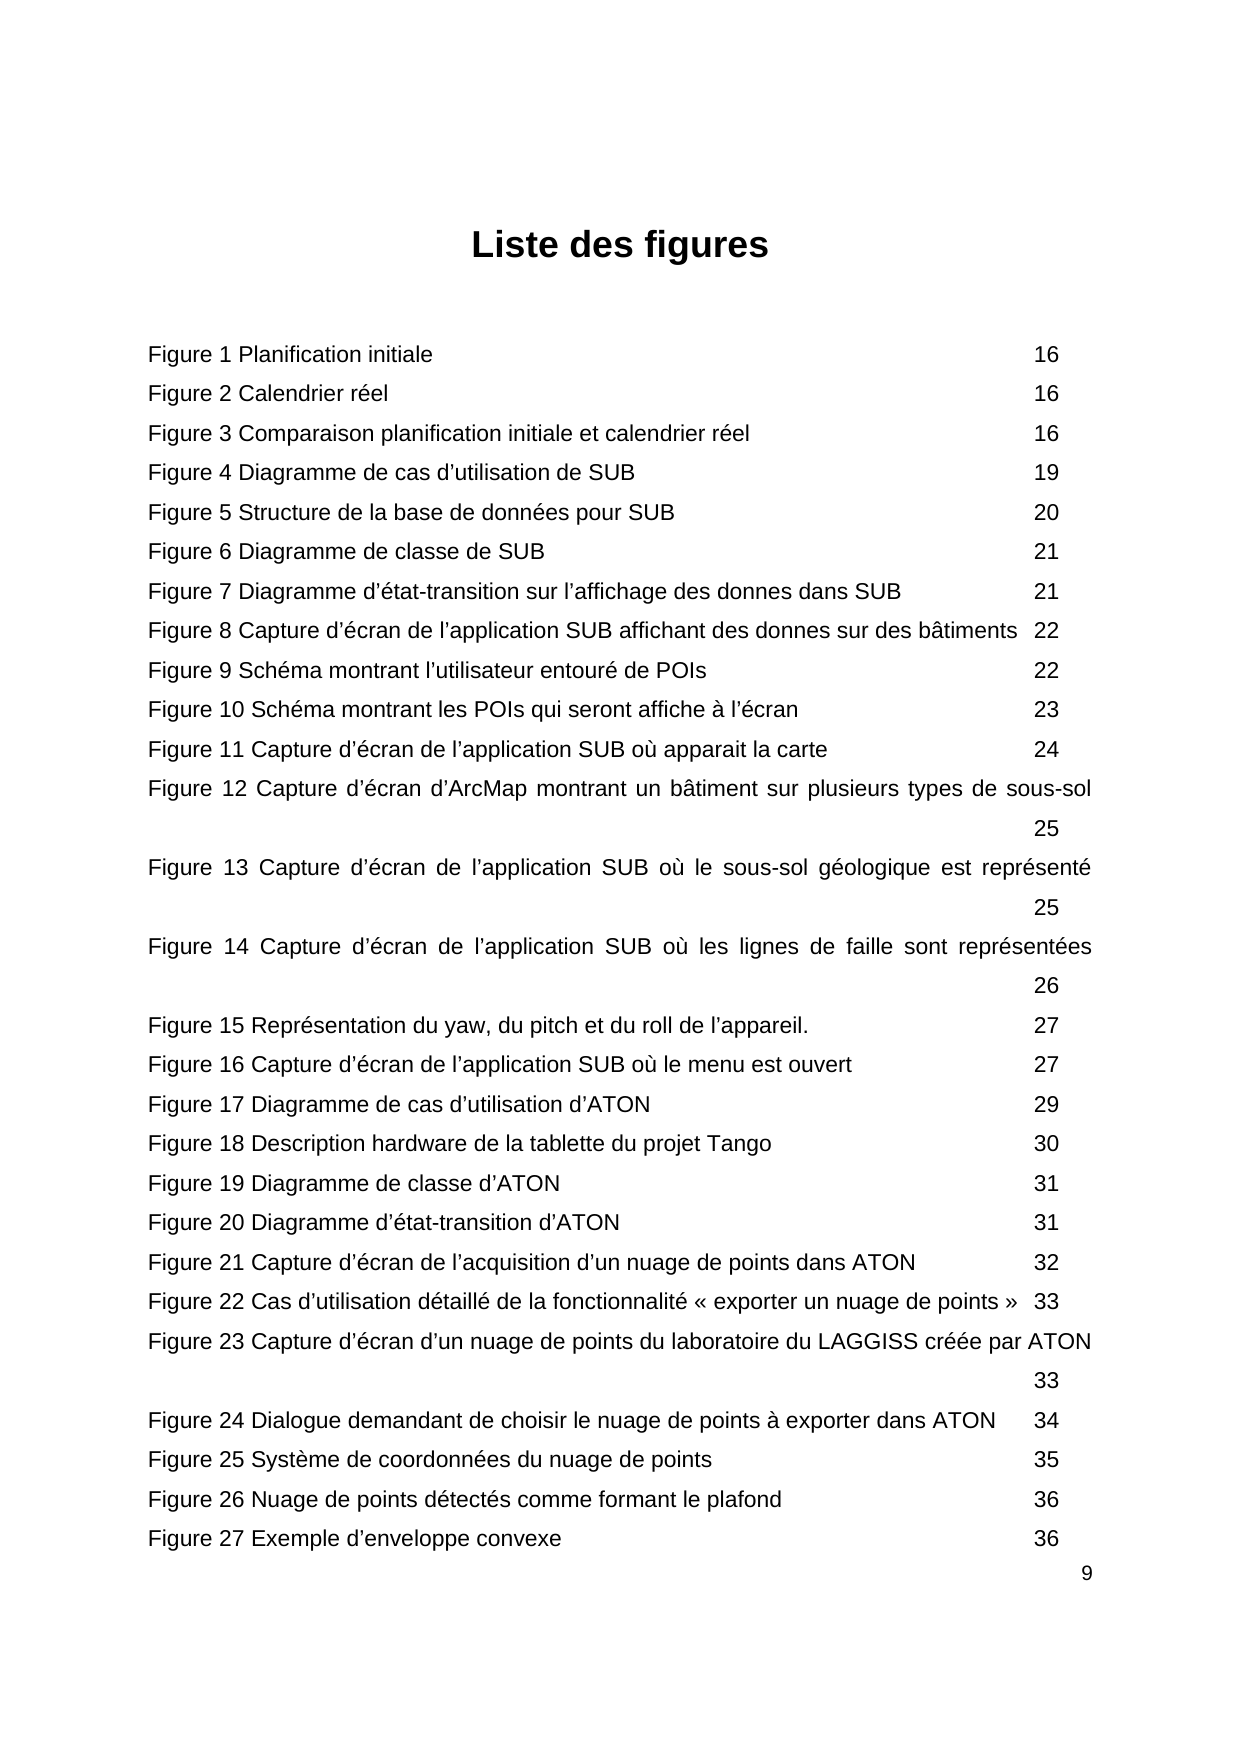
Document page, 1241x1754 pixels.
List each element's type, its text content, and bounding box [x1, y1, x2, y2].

text Figure 27 Exemple d’enveloppe convexe 36 [148, 1525, 1092, 1552]
text Figure 23 Capture d’écran d’un nuage de points du laboratoire du LAGGISS créée par ATON 33 [148, 1328, 1092, 1394]
text Figure 3 Comparaison planification initiale et calendrier réel 16 [148, 420, 1092, 446]
text Figure 25 Système de coordonnées du nuage de points 35 [148, 1446, 1092, 1473]
text Figure 11 Capture d’écran de l’application SUB où apparait la carte 24 [148, 736, 1092, 762]
text Figure 7 Diagramme d’état-transition sur l’affichage des donnes dans SUB 21 [148, 578, 1092, 604]
text Figure 5 Structure de la base de données pour SUB 20 [148, 499, 1092, 525]
text Figure 6 Diagramme de classe de SUB 21 [148, 538, 1092, 564]
text Figure 20 Diagramme d’état-transition d’ATON 31 [148, 1209, 1092, 1236]
text Figure 13 Capture d’écran de l’application SUB où le sous-sol géologique est représenté 25 [148, 854, 1092, 920]
text Figure 19 Diagramme de classe d’ATON 31 [148, 1170, 1092, 1196]
text Figure 24 Dialogue demandant de choisir le nuage de points à exporter dans ATON 34 [148, 1407, 1092, 1433]
text Figure 1 Planification initiale 16 [148, 341, 1092, 367]
text Figure 8 Capture d’écran de l’application SUB affichant des donnes sur des bâtiments 22 [148, 617, 1092, 643]
text Figure 12 Capture d’écran d’ArcMap montrant un bâtiment sur plusieurs types de sous-sol 25 [148, 775, 1092, 841]
list Liste des figures [148, 223, 1092, 266]
text Figure 14 Capture d’écran de l’application SUB où les lignes de faille sont représentées 26 [148, 933, 1092, 999]
text Figure 15 Représentation du yaw, du pitch et du roll de l’appareil. 27 [148, 1012, 1092, 1038]
text Figure 26 Nuage de points détectés comme formant le plafond 36 [148, 1486, 1092, 1512]
text Figure 4 Diagramme de cas d’utilisation de SUB 19 [148, 459, 1092, 486]
text Figure 10 Schéma montrant les POIs qui seront affiche à l’écran 23 [148, 696, 1092, 722]
text Figure 21 Capture d’écran de l’acquisition d’un nuage de points dans ATON 32 [148, 1249, 1092, 1275]
text Figure 22 Cas d’utilisation détaillé de la fonctionnalité « exporter un nuage de points » 33 [148, 1288, 1092, 1315]
text Figure 18 Description hardware de la tablette du projet Tango 30 [148, 1130, 1092, 1157]
text Figure 2 Calendrier réel 16 [148, 380, 1092, 407]
text Figure 16 Capture d’écran de l’application SUB où le menu est ouvert 27 [148, 1051, 1092, 1078]
text Figure 17 Diagramme de cas d’utilisation d’ATON 29 [148, 1091, 1092, 1117]
text Figure 9 Schéma montrant l’utilisateur entouré de POIs 22 [148, 657, 1092, 683]
